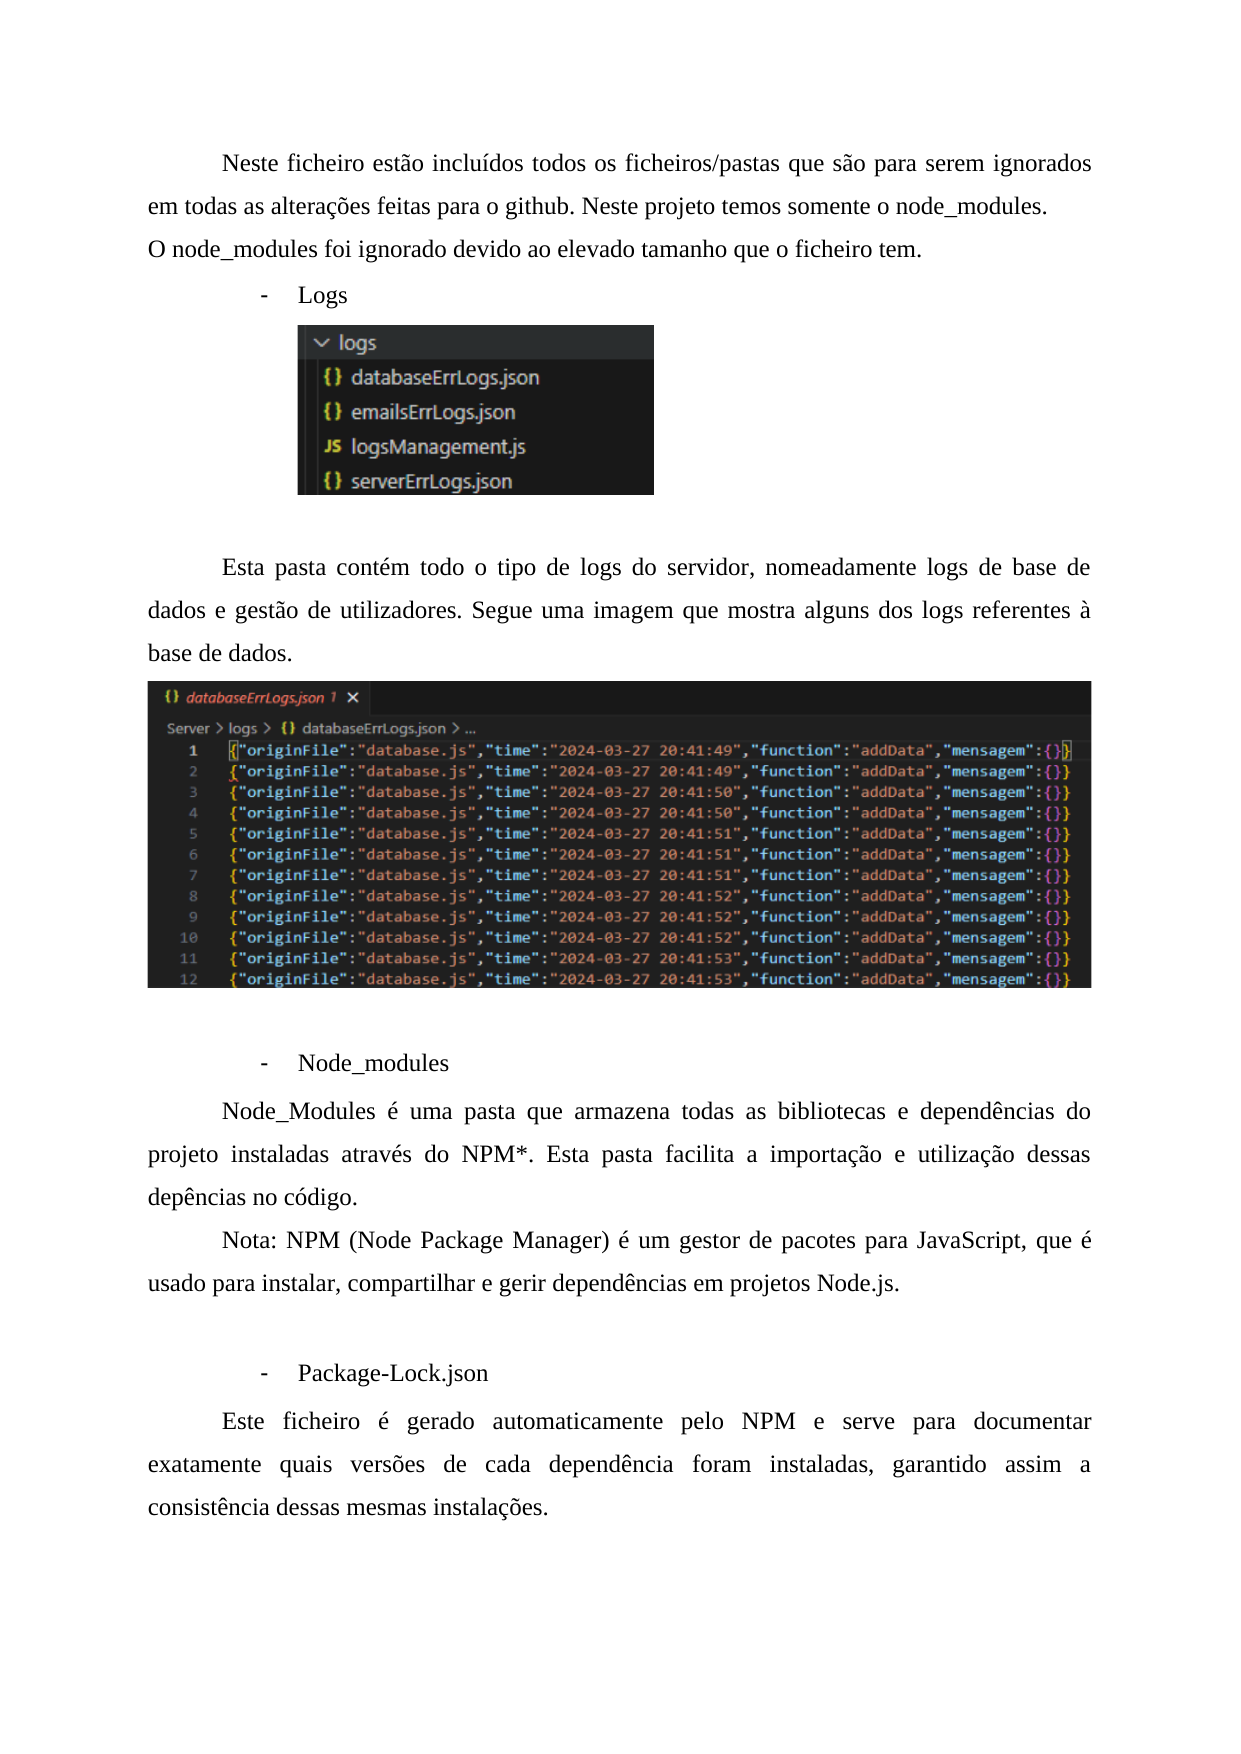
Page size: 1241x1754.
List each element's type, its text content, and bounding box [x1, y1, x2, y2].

list Node_modules [260, 1045, 1092, 1079]
text Node_Modules é uma pasta que armazena todas as bibliotecas e dependências do projeto instaladas através do NPM*. Esta pasta facilita a importação e utilização dessas depências no código. [148, 1096, 1092, 1211]
picture [147, 681, 1092, 988]
list Package-Lock.json [260, 1355, 1092, 1389]
text Este ficheiro é gerado automaticamente pelo NPM e serve para documentar exatamente quais versões de cada dependência foram instaladas, garantido assim a consistência dessas mesmas instalações. [148, 1406, 1092, 1521]
text Neste ficheiro estão incluídos todos os ficheiros/pastas que são para serem ignorados em todas as alterações feitas para o github. Neste projeto temos somente o node_modules. [148, 148, 1092, 219]
text Nota: NPM (Node Package Manager) é um gestor de pacotes para JavaScript, que é usado para instalar, compartilhar e gerir dependências em projetos Node.js. [148, 1225, 1092, 1297]
text O node_modules foi ignorado devido ao elevado tamanho que o ficheiro tem. [148, 234, 1092, 263]
text Esta pasta contém todo o tipo de logs do servidor, nomeadamente logs de base de dados e gestão de utilizadores. Segue uma imagem que mostra alguns dos logs referentes à base de dados. [148, 552, 1092, 667]
picture [297, 325, 654, 495]
